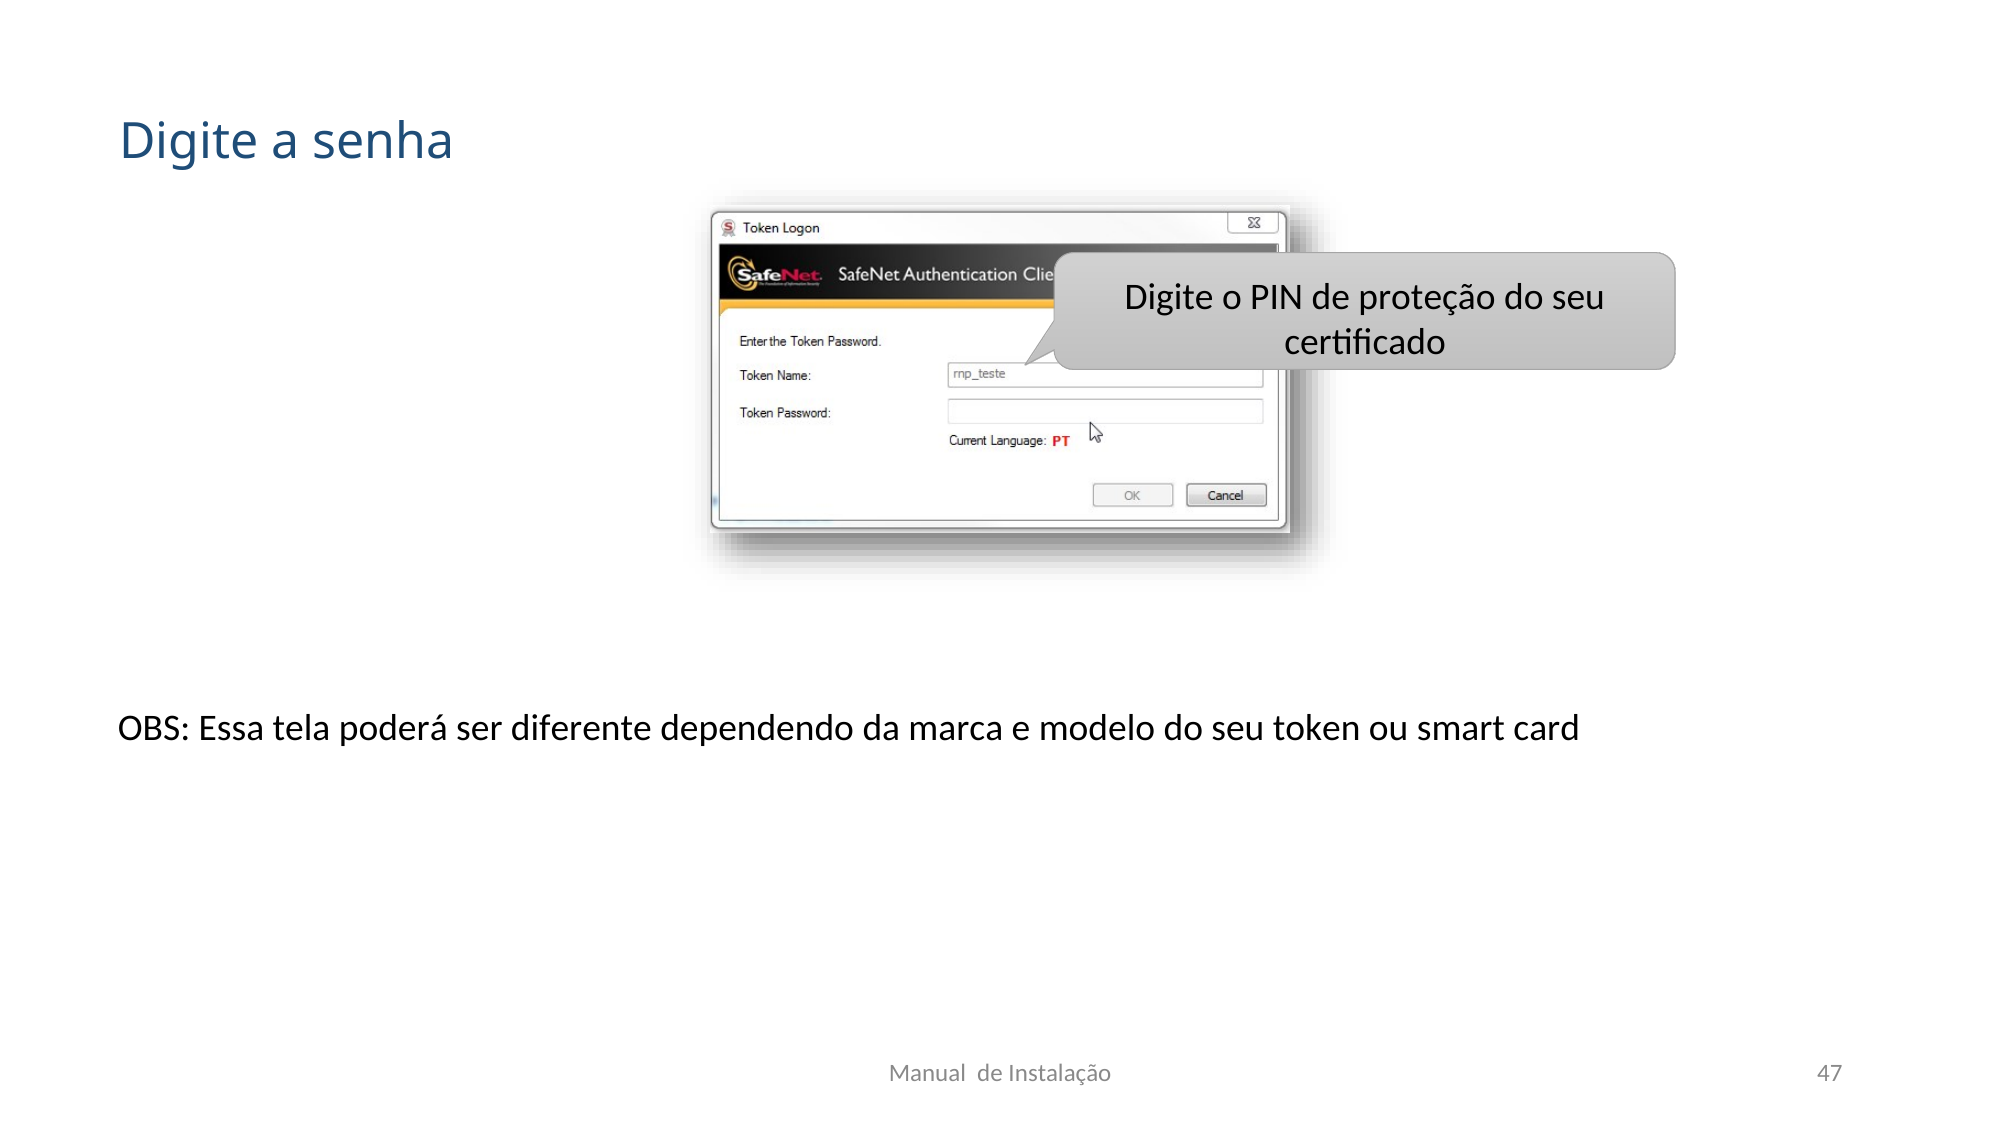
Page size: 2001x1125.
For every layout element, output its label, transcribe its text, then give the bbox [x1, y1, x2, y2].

picture [678, 173, 1676, 598]
picture [1662, 355, 1676, 370]
subtitle Digite a senha [119, 106, 1842, 174]
picture [1029, 254, 1674, 368]
text OBS: Essa tela poderá ser diferente dependendo da marca e modelo do seu token ou smart card [118, 704, 1842, 749]
